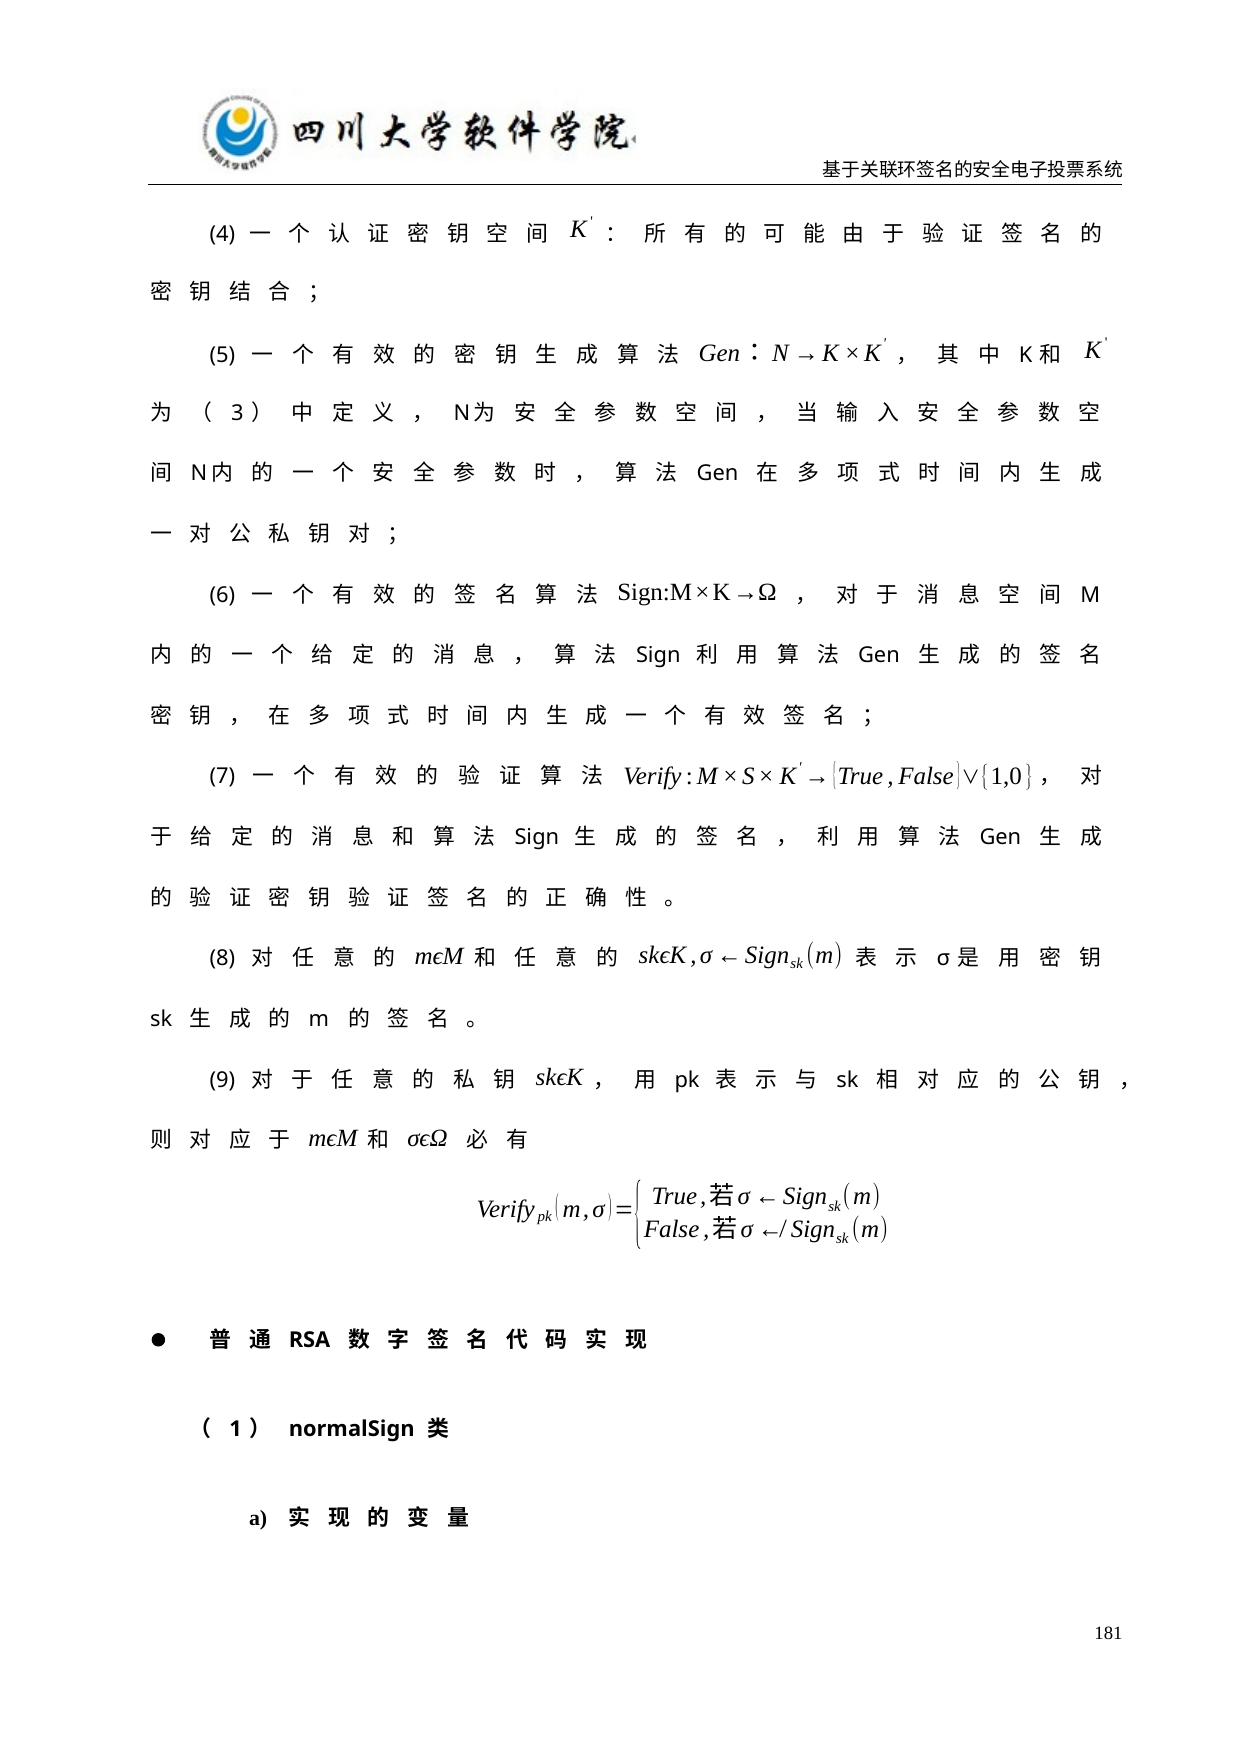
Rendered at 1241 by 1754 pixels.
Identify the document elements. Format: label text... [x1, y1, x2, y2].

text (5) 一个有效的密钥生成算法，其中K和为（3）中定义，N为安全参数空间，当输入安全参数空间N内的一个安全参数时，算法Gen在多项式时间内生成一对公私钥对； [150, 320, 1120, 562]
list 普通RSA数字签名代码实现 [150, 1308, 1120, 1368]
text (6) 一个有效的签名算法，对于消息空间M内的一个给定的消息，算法Sign利用算法Gen生成的签名密钥，在多项式时间内生成一个有效签名； [150, 562, 1120, 744]
text a) 实现的变量 [196, 1486, 1120, 1546]
list （1）normalSign类 [179, 1397, 1120, 1457]
text (7) 一个有效的验证算法，对于给定的消息和算法Sign生成的签名，利用算法Gen生成的验证密钥验证签名的正确性。 [150, 744, 1120, 926]
text (9) 对于任意的私钥，用pk表示与sk相对应的公钥，则对应于和必有 [150, 1047, 1120, 1168]
picture [197, 88, 639, 177]
text (8) 对任意的和任意的表示σ是用密钥sk生成的m的签名。 [150, 926, 1120, 1047]
text (4) 一个认证密钥空间：所有的可能由于验证签名的密钥结合； [150, 198, 1120, 320]
